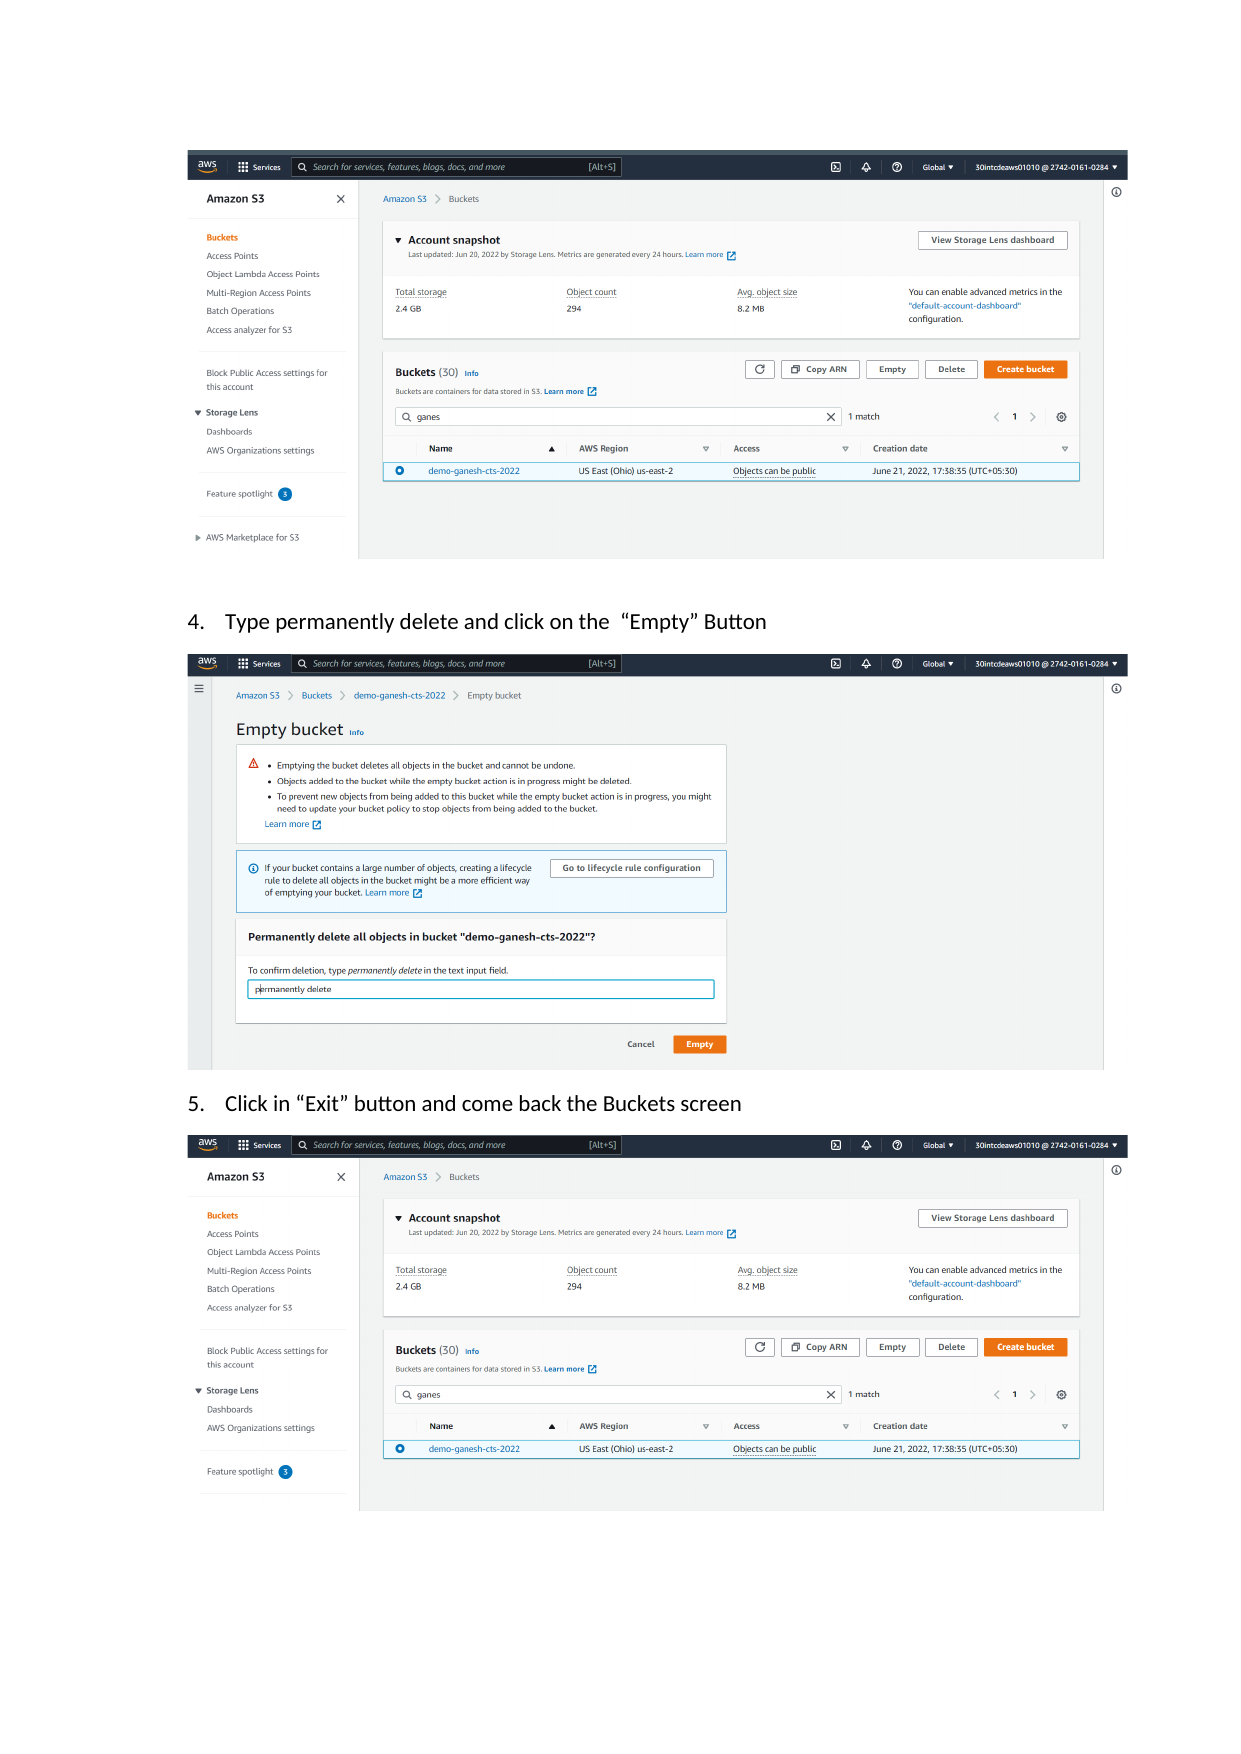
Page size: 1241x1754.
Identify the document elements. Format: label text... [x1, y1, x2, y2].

list Type permanently delete and click on the “Empty” Button [187, 607, 1090, 635]
list Click in “Exit” button and come back the Buckets screen [187, 1089, 1090, 1117]
